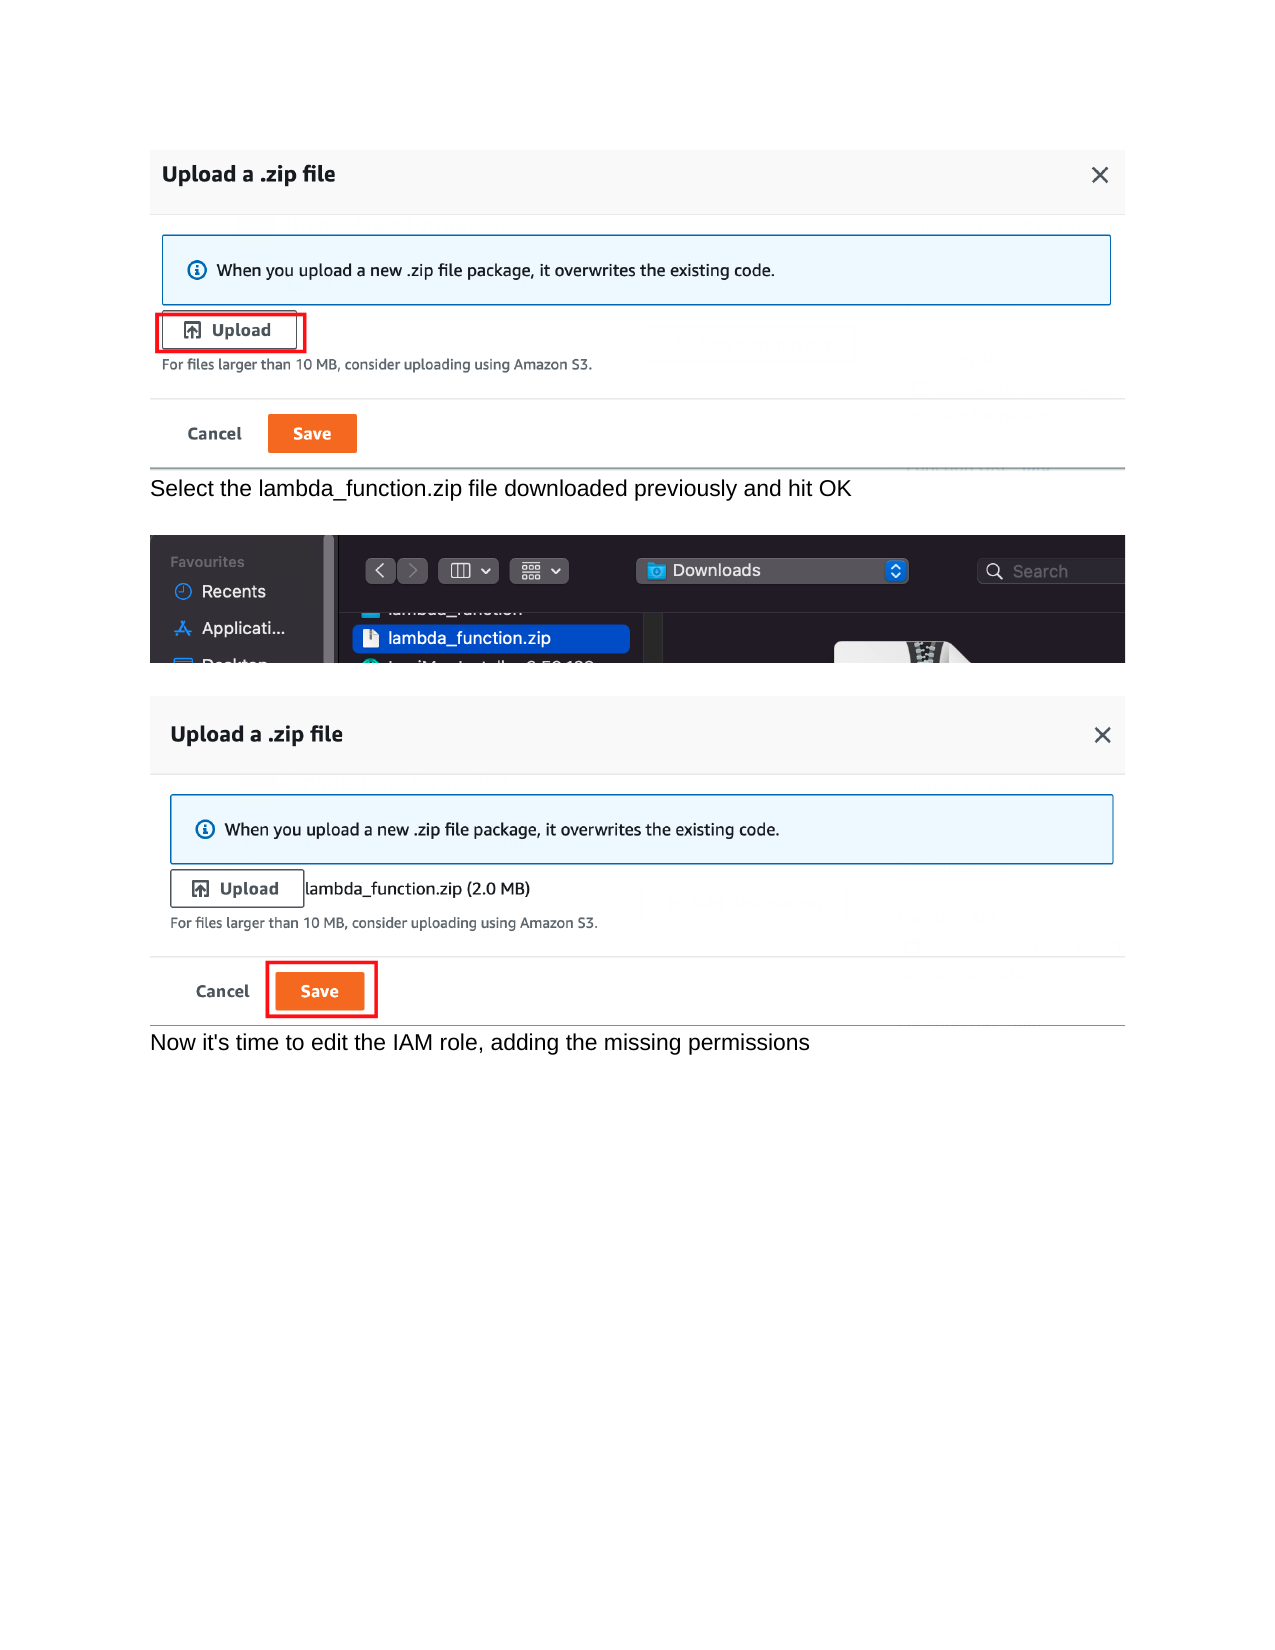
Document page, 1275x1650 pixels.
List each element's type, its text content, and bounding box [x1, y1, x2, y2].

text Select the lambda_function.zip file downloaded previously and hit OK [150, 475, 1125, 501]
text Now it's time to edit the IAM role, adding the missing permissions [150, 1029, 1125, 1056]
picture [150, 150, 1125, 471]
picture [150, 535, 1125, 663]
picture [150, 696, 1125, 1026]
